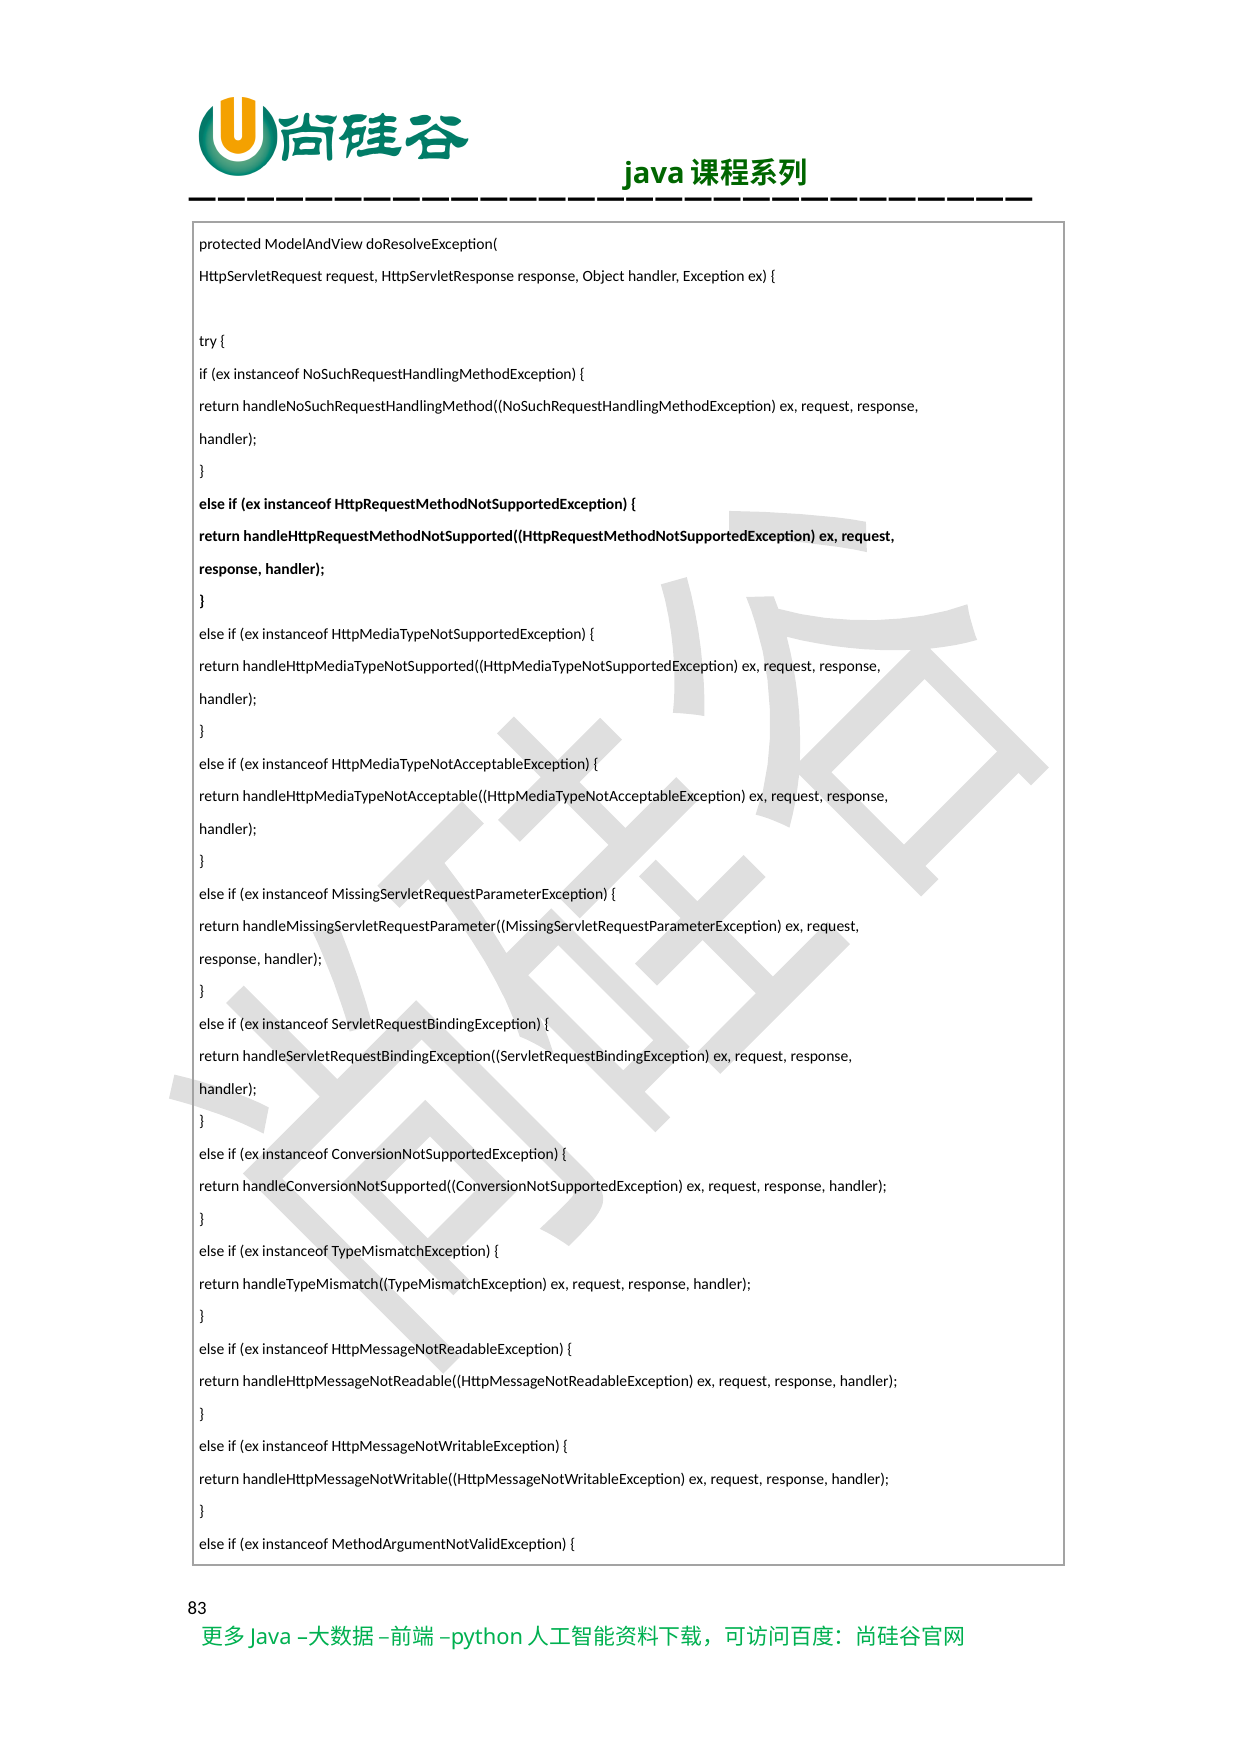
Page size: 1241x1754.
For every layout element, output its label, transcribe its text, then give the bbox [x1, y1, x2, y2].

picture [187, 88, 476, 184]
